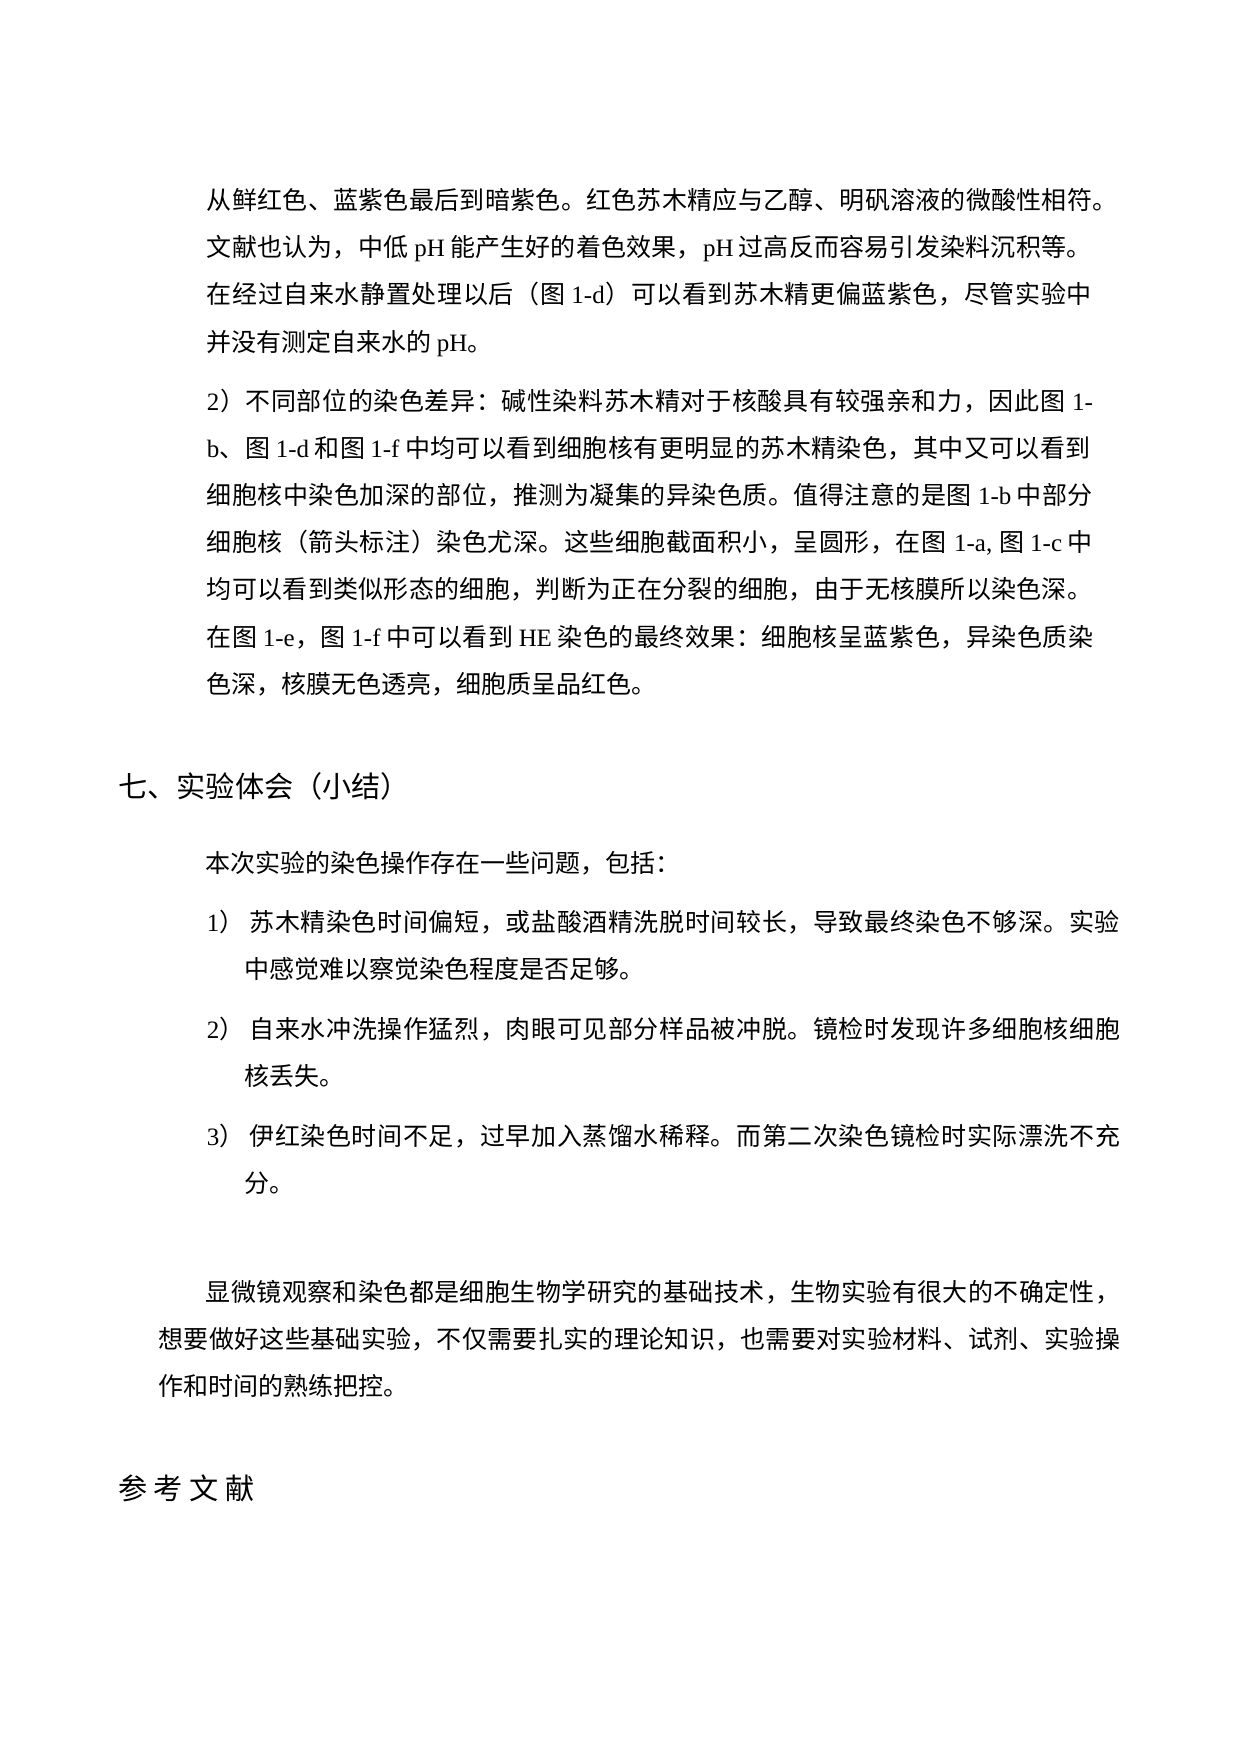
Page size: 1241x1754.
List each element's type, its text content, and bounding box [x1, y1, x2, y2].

text 参 考 文 献 [118, 1466, 1122, 1508]
list 苏木精染色时间偏短，或盐酸酒精洗脱时间较长，导致最终染色不够深。实验中感觉难以察觉染色程度是否足够。 [207, 903, 1122, 986]
text 2）不同部位的染色差异：碱性染料苏木精对于核酸具有较强亲和力，因此图1-b、图1-d和图1-f中均可以看到细胞核有更明显的苏木精染色，其中又可以看到细胞核中染色加深的部位，推测为凝集的异染色质。值得注意的是图1-b中部分细胞核（箭头标注）染色尤深。这些细胞截面积小，呈圆形，在图1-a, 图1-c中均可以看到类似形态的细胞，判断为正在分裂的细胞，由于无核膜所以染色深。在图1-e，图1-f中可以看到HE染色的最终效果：细胞核呈蓝紫色，异染色质染色深，核膜无色透亮，细胞质呈品红色。 [207, 382, 1093, 700]
list 自来水冲洗操作猛烈，肉眼可见部分样品被冲脱。镜检时发现许多细胞核细胞核丢失。 [207, 1009, 1122, 1093]
list 伊红染色时间不足，过早加入蒸馏水稀释。而第二次染色镜检时实际漂洗不充分。 [207, 1116, 1122, 1199]
text 七、实验体会（小结） [118, 763, 1122, 806]
text 显微镜观察和染色都是细胞生物学研究的基础技术，生物实验有很大的不确定性，想要做好这些基础实验，不仅需要扎实的理论知识，也需要对实验材料、试剂、实验操作和时间的熟练把控。 [158, 1273, 1122, 1403]
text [207, 181, 1093, 358]
text 本次实验的染色操作存在一些问题，包括： [158, 843, 1122, 879]
